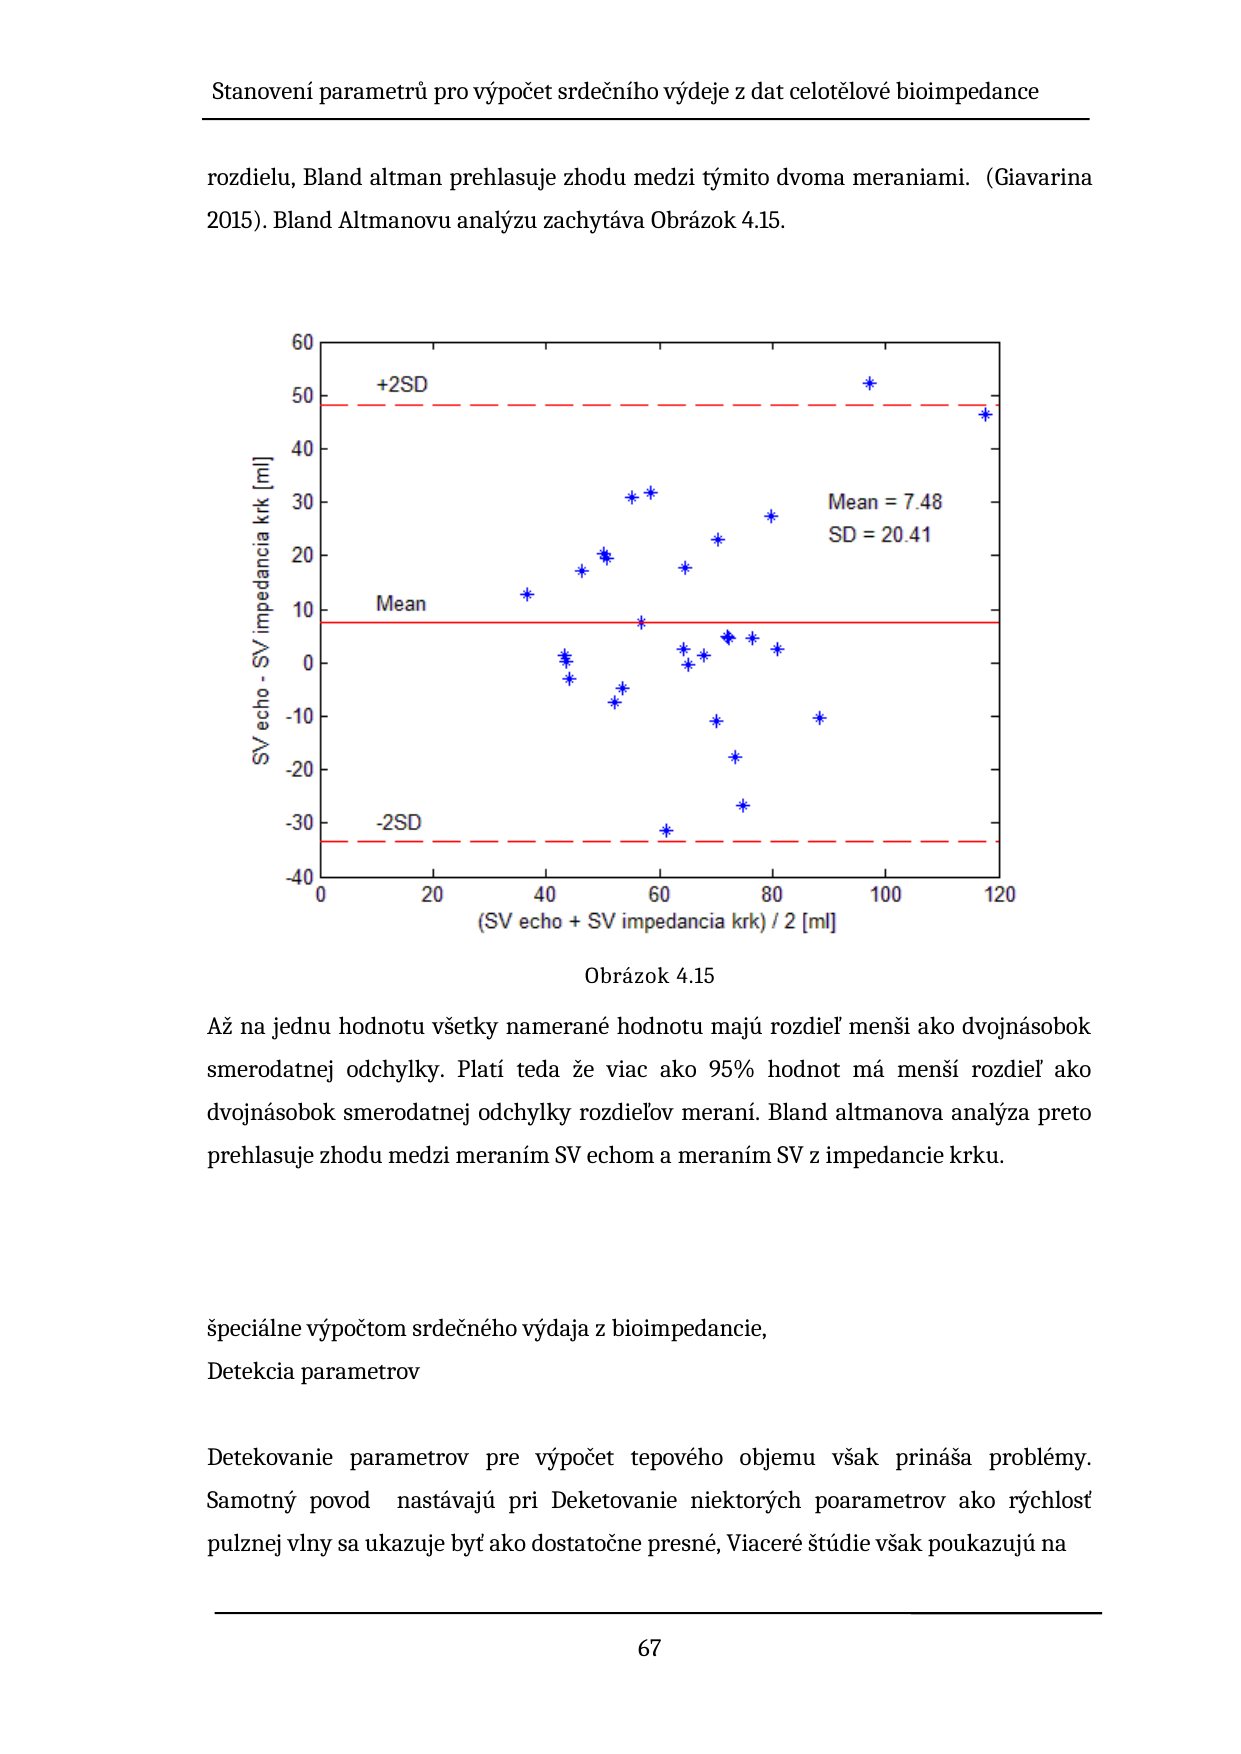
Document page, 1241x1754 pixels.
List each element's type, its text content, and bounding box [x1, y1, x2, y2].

text Detekovanie parametrov pre výpočet tepového objemu však prináša problémy. Samotný povod nastávajú pri Deketovanie niektorých poarametrov ako rýchlosť pulznej vlny sa ukazuje byť ako dostatočne presné, Viaceré štúdie však poukazujú na [207, 1443, 1092, 1558]
text Detekcia parametrov [207, 1357, 1092, 1386]
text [207, 163, 1092, 235]
text špeciálne výpočtom srdečného výdaja z bioimpedancie, [207, 1314, 1092, 1342]
picture [206, 292, 1082, 949]
text Až na jednu hodnotu všetky namerané hodnotu majú rozdieľ menši ako dvojnásobok smerodatnej odchylky. Platí teda že viac ako 95% hodnot má menší rozdieľ ako dvojnásobok smerodatnej odchylky rozdieľov meraní. Bland altmanova analýza preto prehlasuje zhodu medzi meraním SV echom a meraním SV z impedancie krku. [207, 1012, 1092, 1170]
